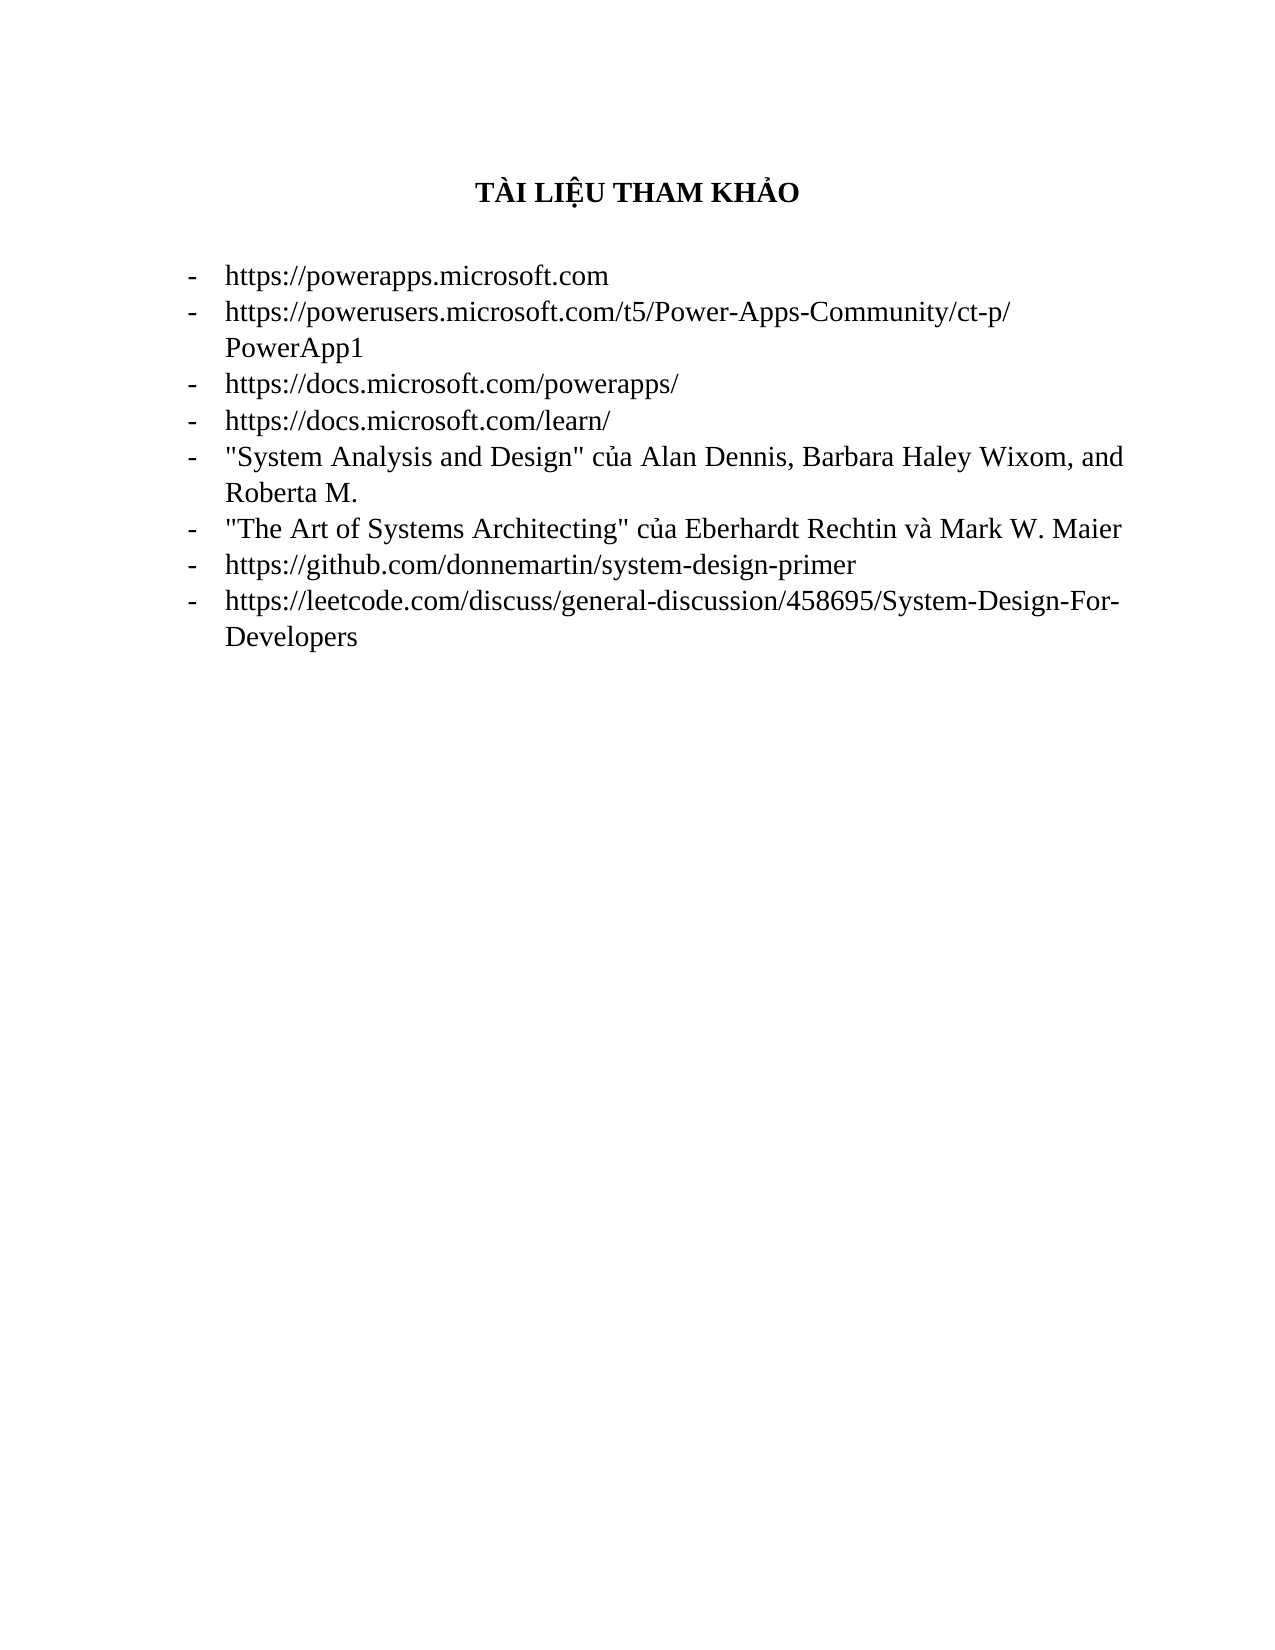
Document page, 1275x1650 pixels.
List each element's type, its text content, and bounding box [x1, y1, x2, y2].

list https://powerusers.microsoft.com/t5/Power-Apps-Community/ct-p/PowerApp1 [187, 294, 1125, 364]
list "System Analysis and Design" của Alan Dennis, Barbara Haley Wixom, and Roberta M. [187, 439, 1125, 508]
list https://powerapps.microsoft.com [187, 258, 1125, 292]
list https://docs.microsoft.com/powerapps/ [187, 366, 1125, 400]
list "The Art of Systems Architecting" của Eberhardt Rechtin và Mark W. Maier [187, 511, 1125, 544]
list https://docs.microsoft.com/learn/ [187, 403, 1125, 436]
subtitle TÀI LIỆU THAM KHẢO [150, 175, 1125, 208]
list https://github.com/donnemartin/system-design-primer [187, 547, 1125, 581]
list https://leetcode.com/discuss/general-discussion/458695/System-Design-For-Developers [187, 583, 1125, 653]
